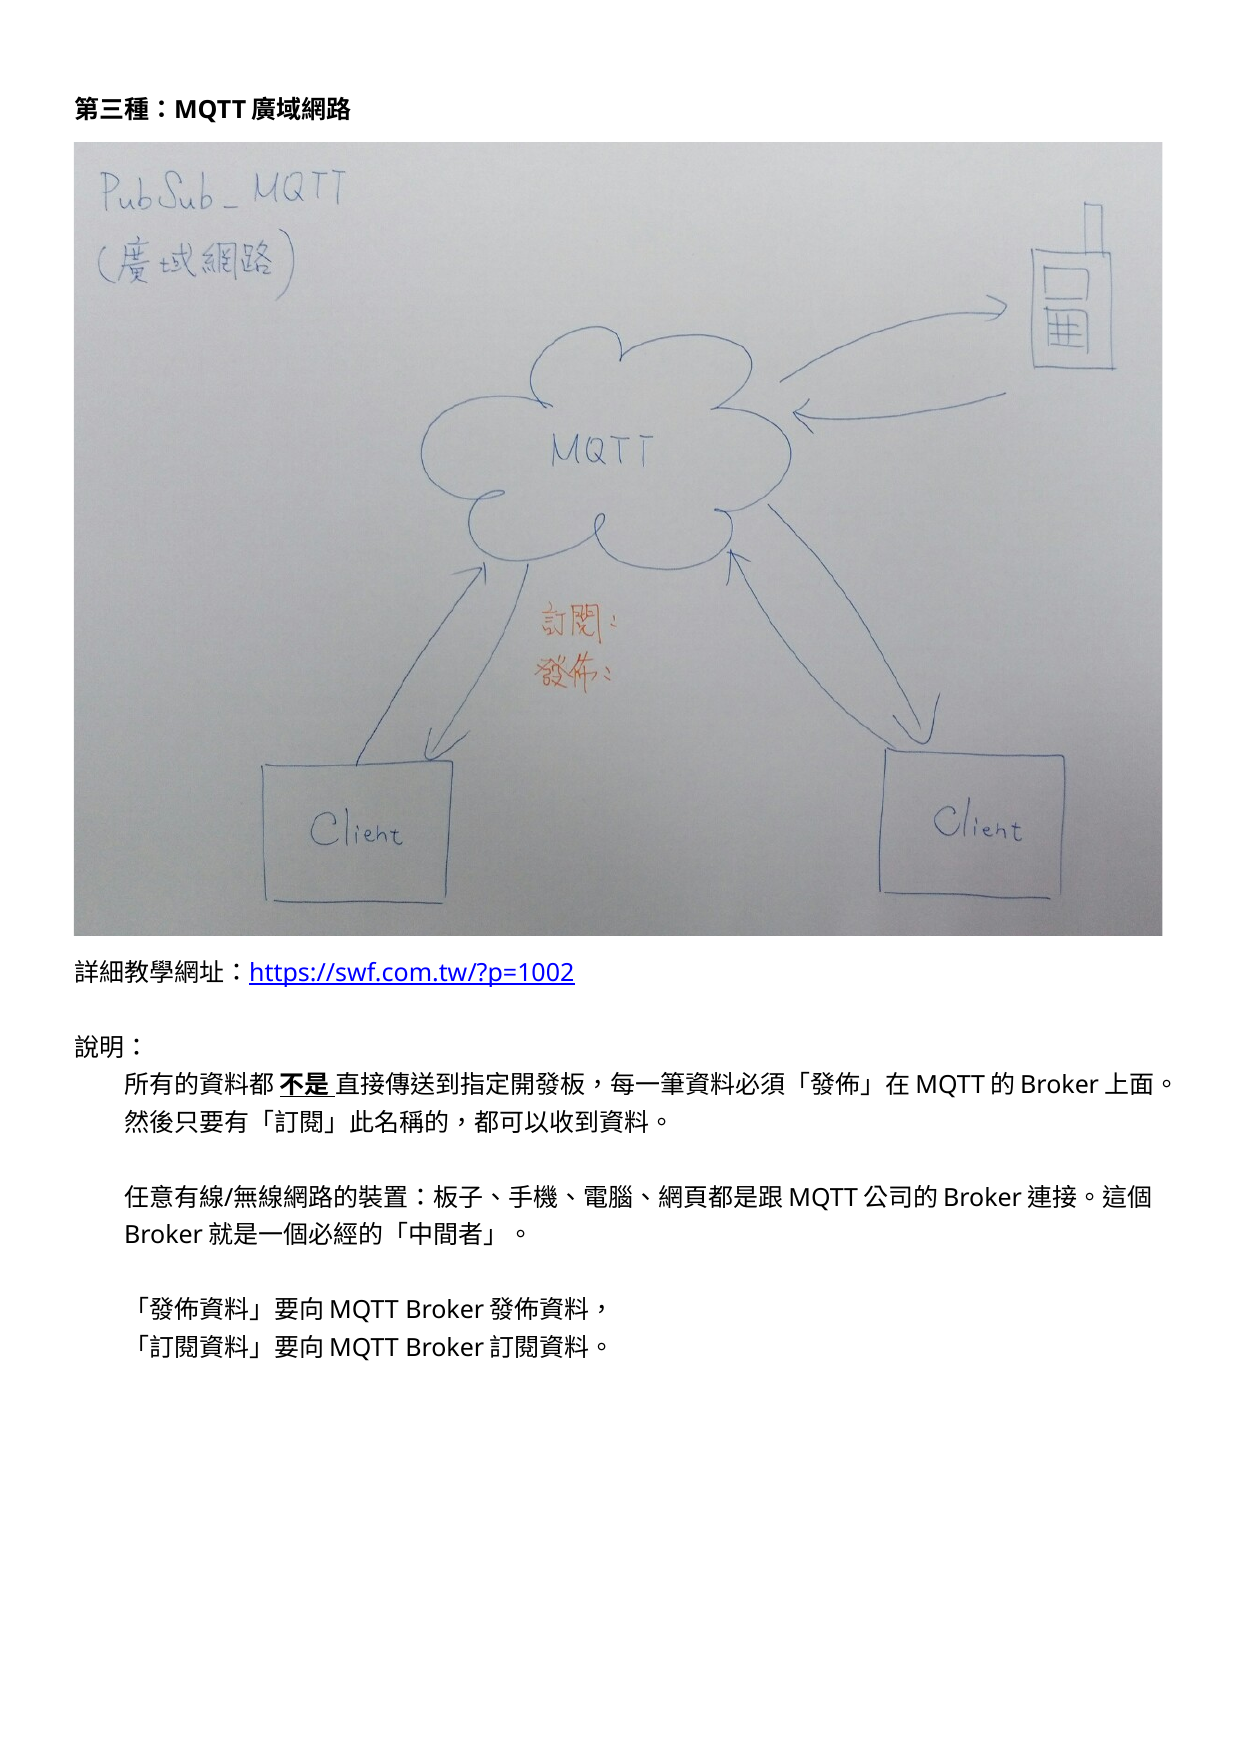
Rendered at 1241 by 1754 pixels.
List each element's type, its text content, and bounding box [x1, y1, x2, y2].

picture [73, 142, 1163, 936]
text 第三種：MQTT廣域網路 [74, 89, 1167, 126]
text 「發佈資料」要向MQTT Broker發佈資料， [124, 1289, 1167, 1326]
text 詳細教學網址：https://swf.com.tw/?p=1002 [74, 951, 1167, 989]
text 任意有線/無線網路的裝置：板子、手機、電腦、網頁都是跟MQTT公司的Broker連接。這個Broker就是一個必經的「中間者」。 [124, 1176, 1167, 1251]
text 「訂閱資料」要向MQTT Broker訂閱資料。 [124, 1326, 1167, 1364]
text 說明： [74, 1026, 1167, 1064]
text 所有的資料都 不是 直接傳送到指定開發板，每一筆資料必須「發佈」在MQTT的Broker上面。然後只要有「訂閱」此名稱的，都可以收到資料。 [124, 1064, 1167, 1139]
